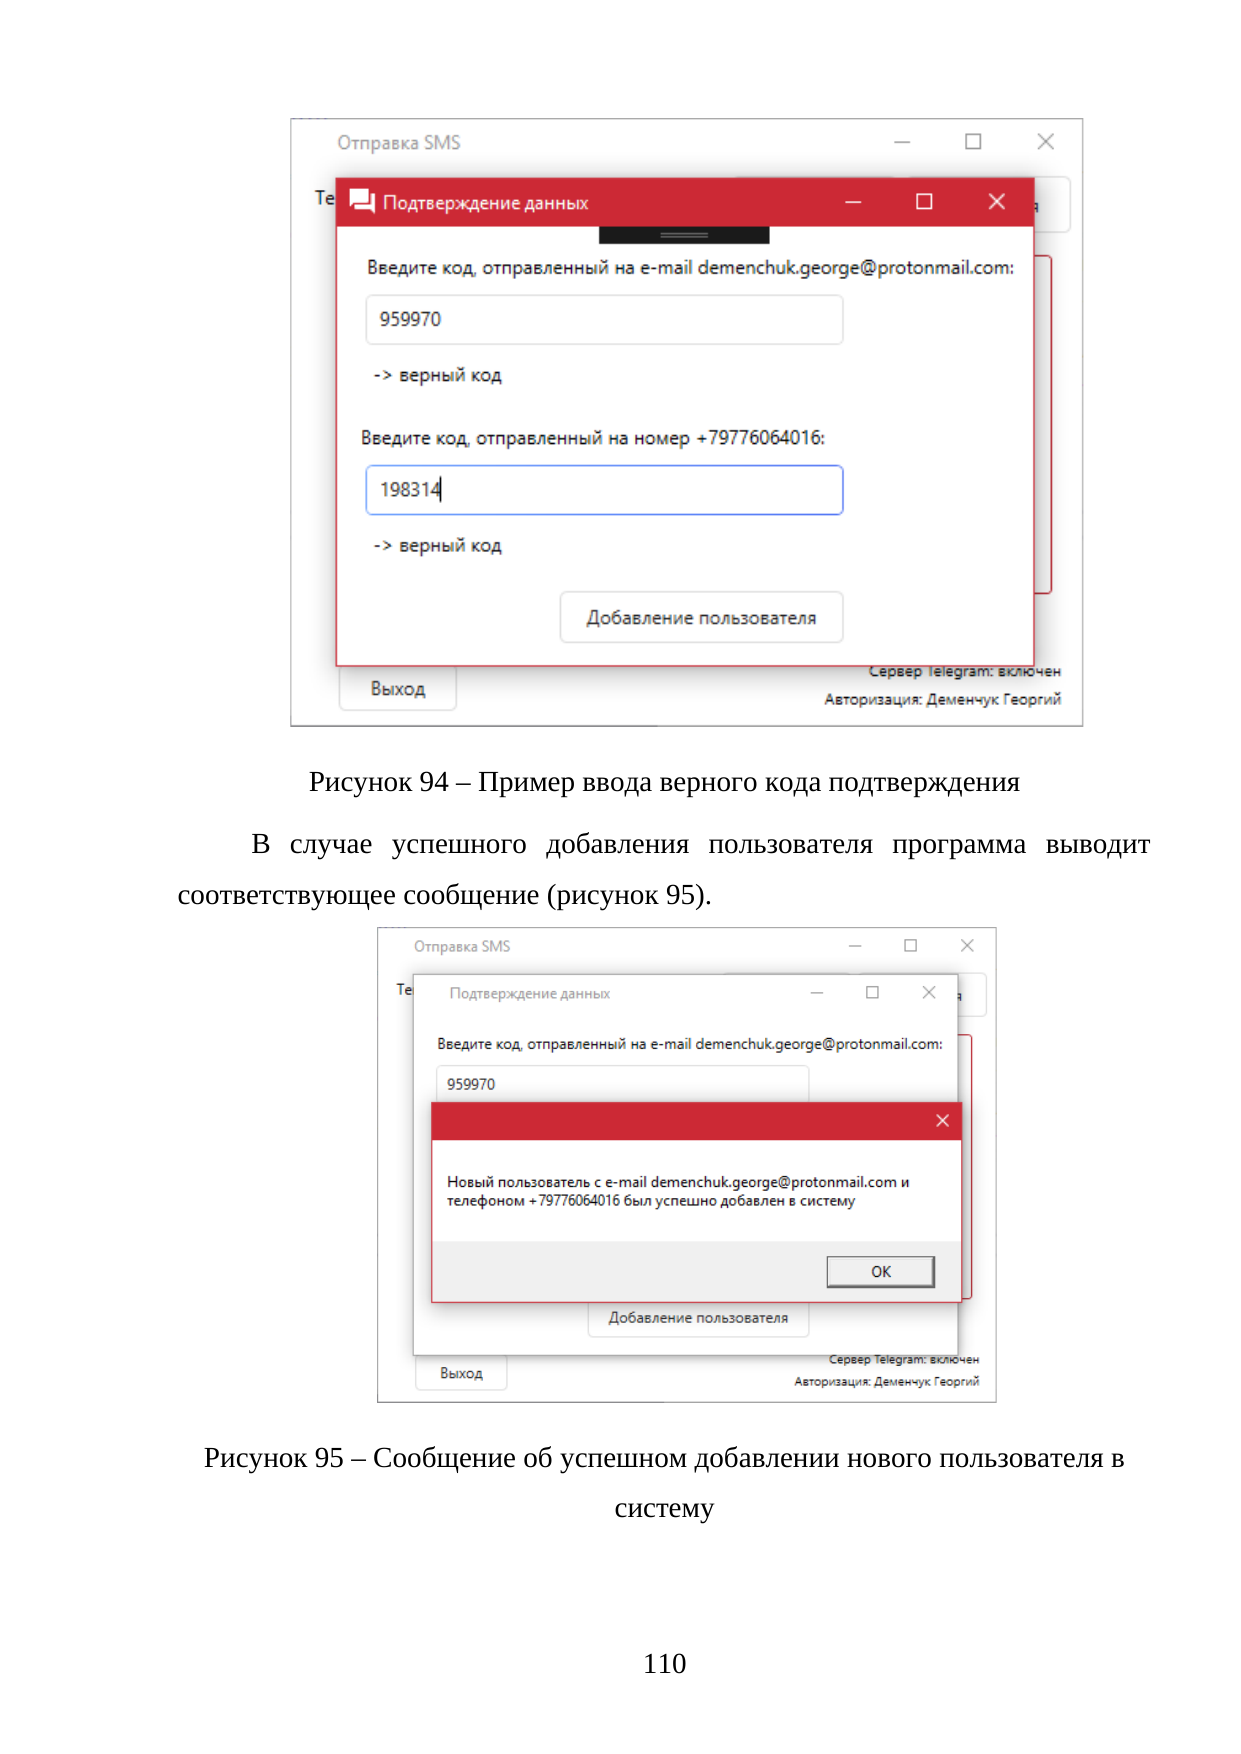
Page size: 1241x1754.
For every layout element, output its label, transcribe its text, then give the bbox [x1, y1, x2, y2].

picture [377, 927, 997, 1403]
picture [290, 118, 1084, 727]
text В случае успешного добавления пользователя программа выводит соответствующее сообщение (рисунок 95). [177, 827, 1152, 910]
text Рисунок 95 – Сообщение об успешном добавлении нового пользователя в систему [177, 1440, 1152, 1524]
text Рисунок 94 – Пример ввода верного кода подтверждения [177, 764, 1152, 797]
